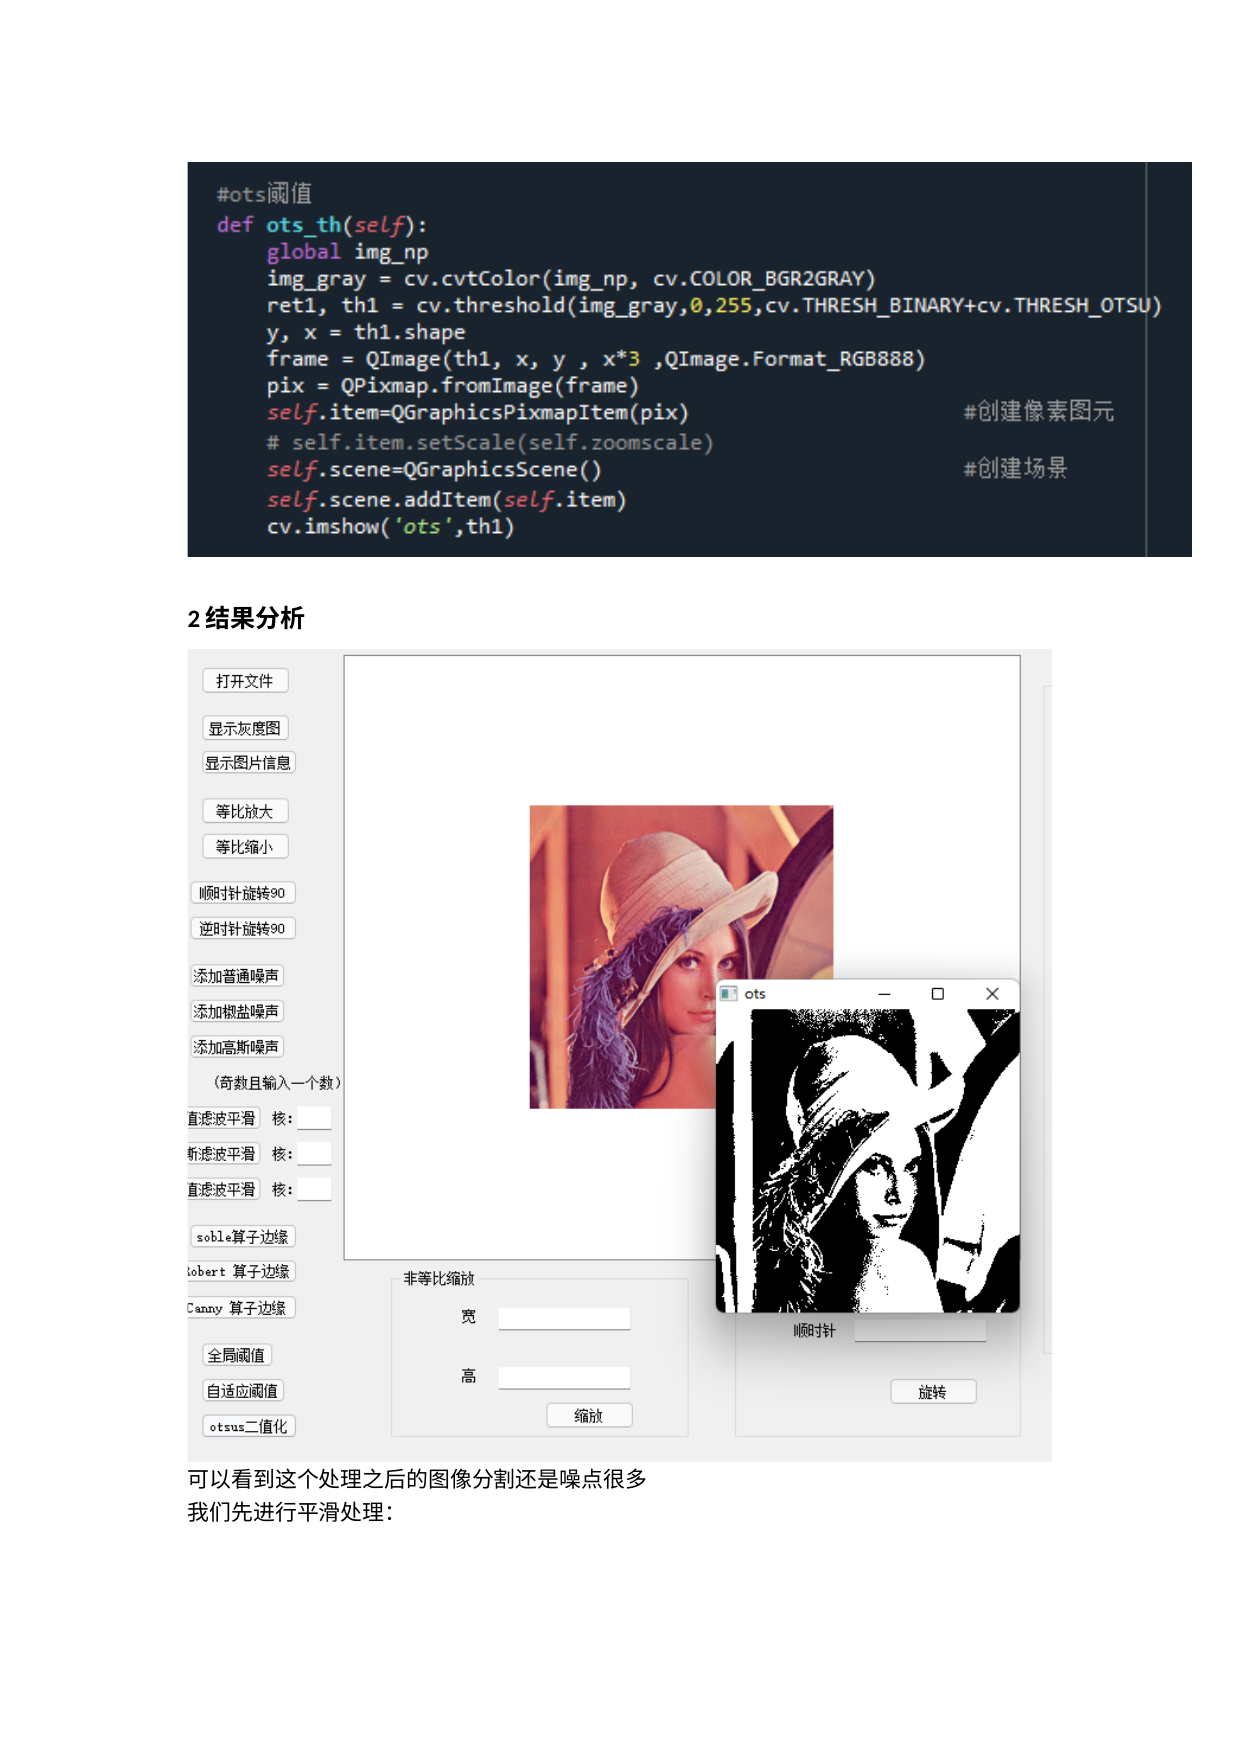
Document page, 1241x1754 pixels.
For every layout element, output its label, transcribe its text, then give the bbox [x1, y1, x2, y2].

list 我们先进行平滑处理： [187, 1494, 1053, 1527]
picture [187, 649, 1053, 1462]
list 2结果分析 [187, 584, 1053, 649]
picture [187, 162, 1192, 557]
list 可以看到这个处理之后的图像分割还是噪点很多 [187, 1462, 1053, 1494]
